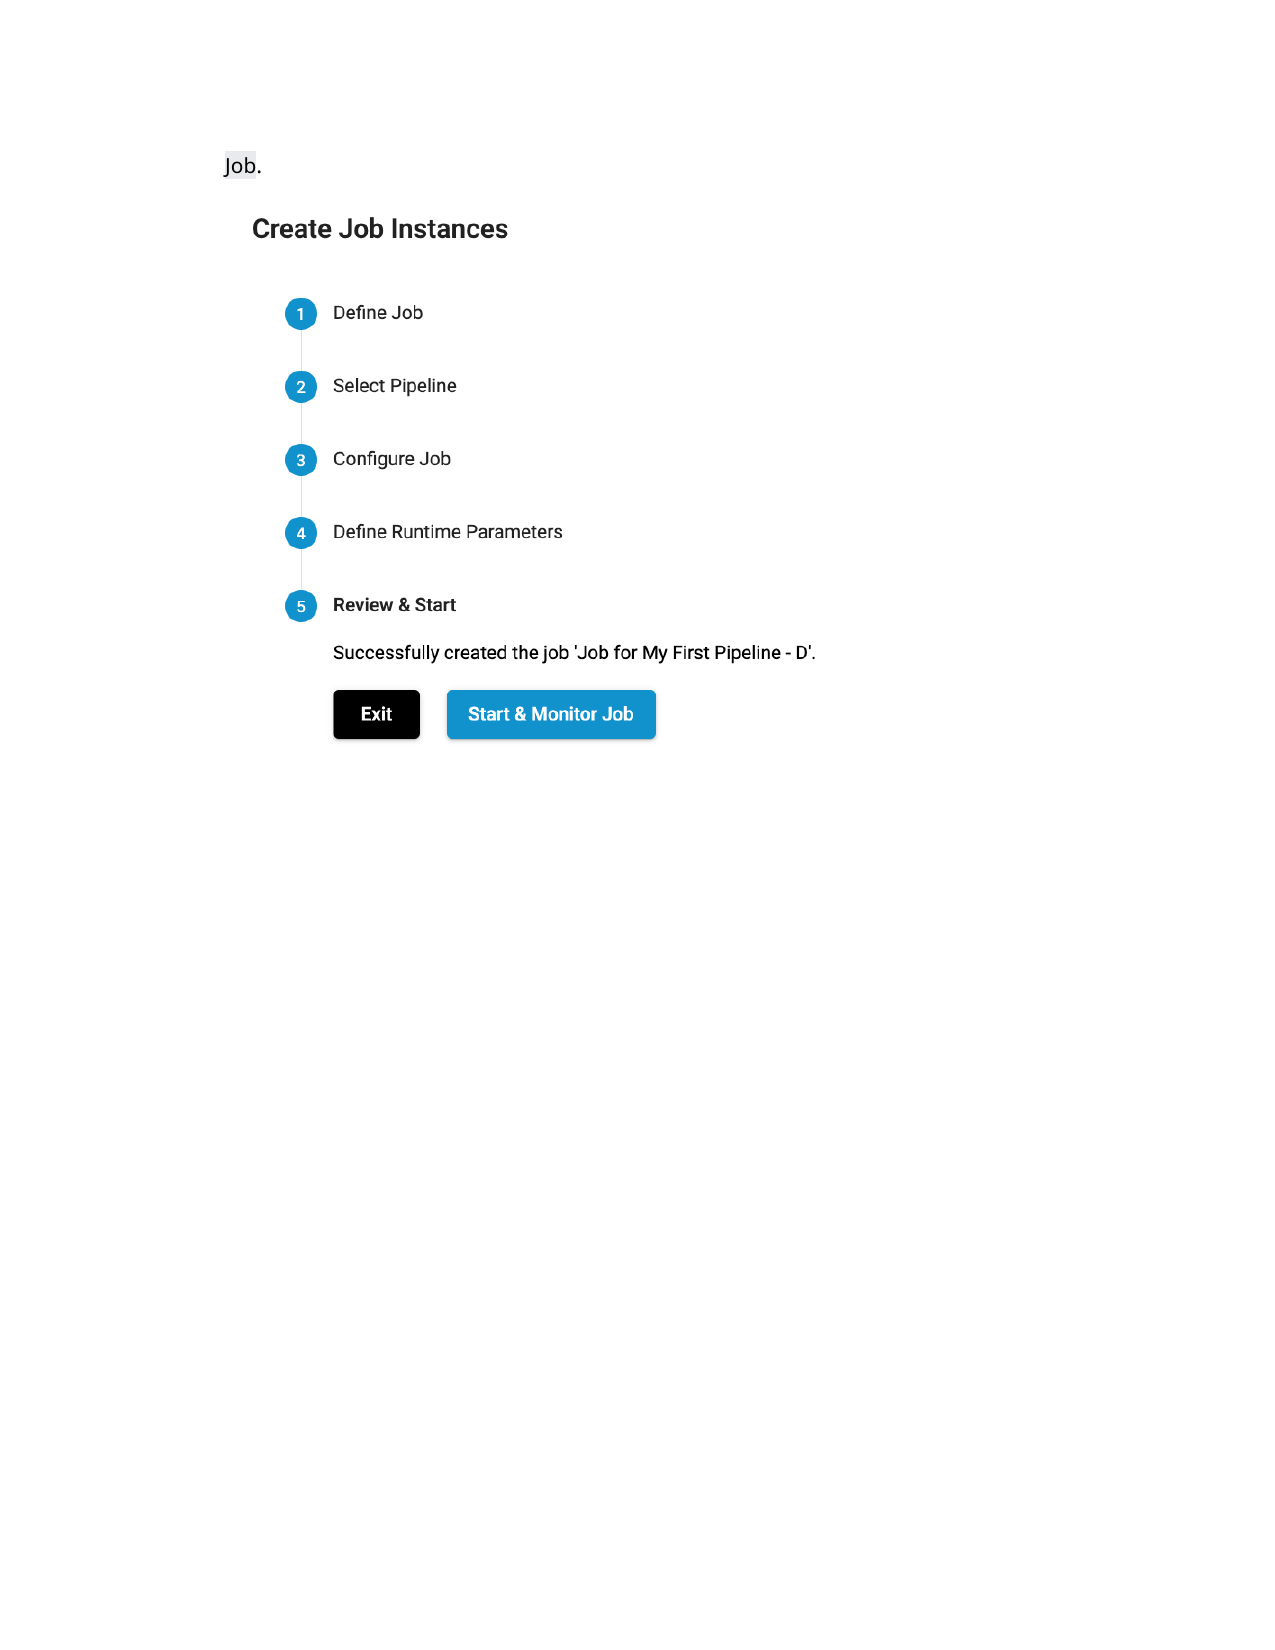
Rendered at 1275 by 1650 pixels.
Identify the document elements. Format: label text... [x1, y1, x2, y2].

picture [225, 179, 1200, 785]
